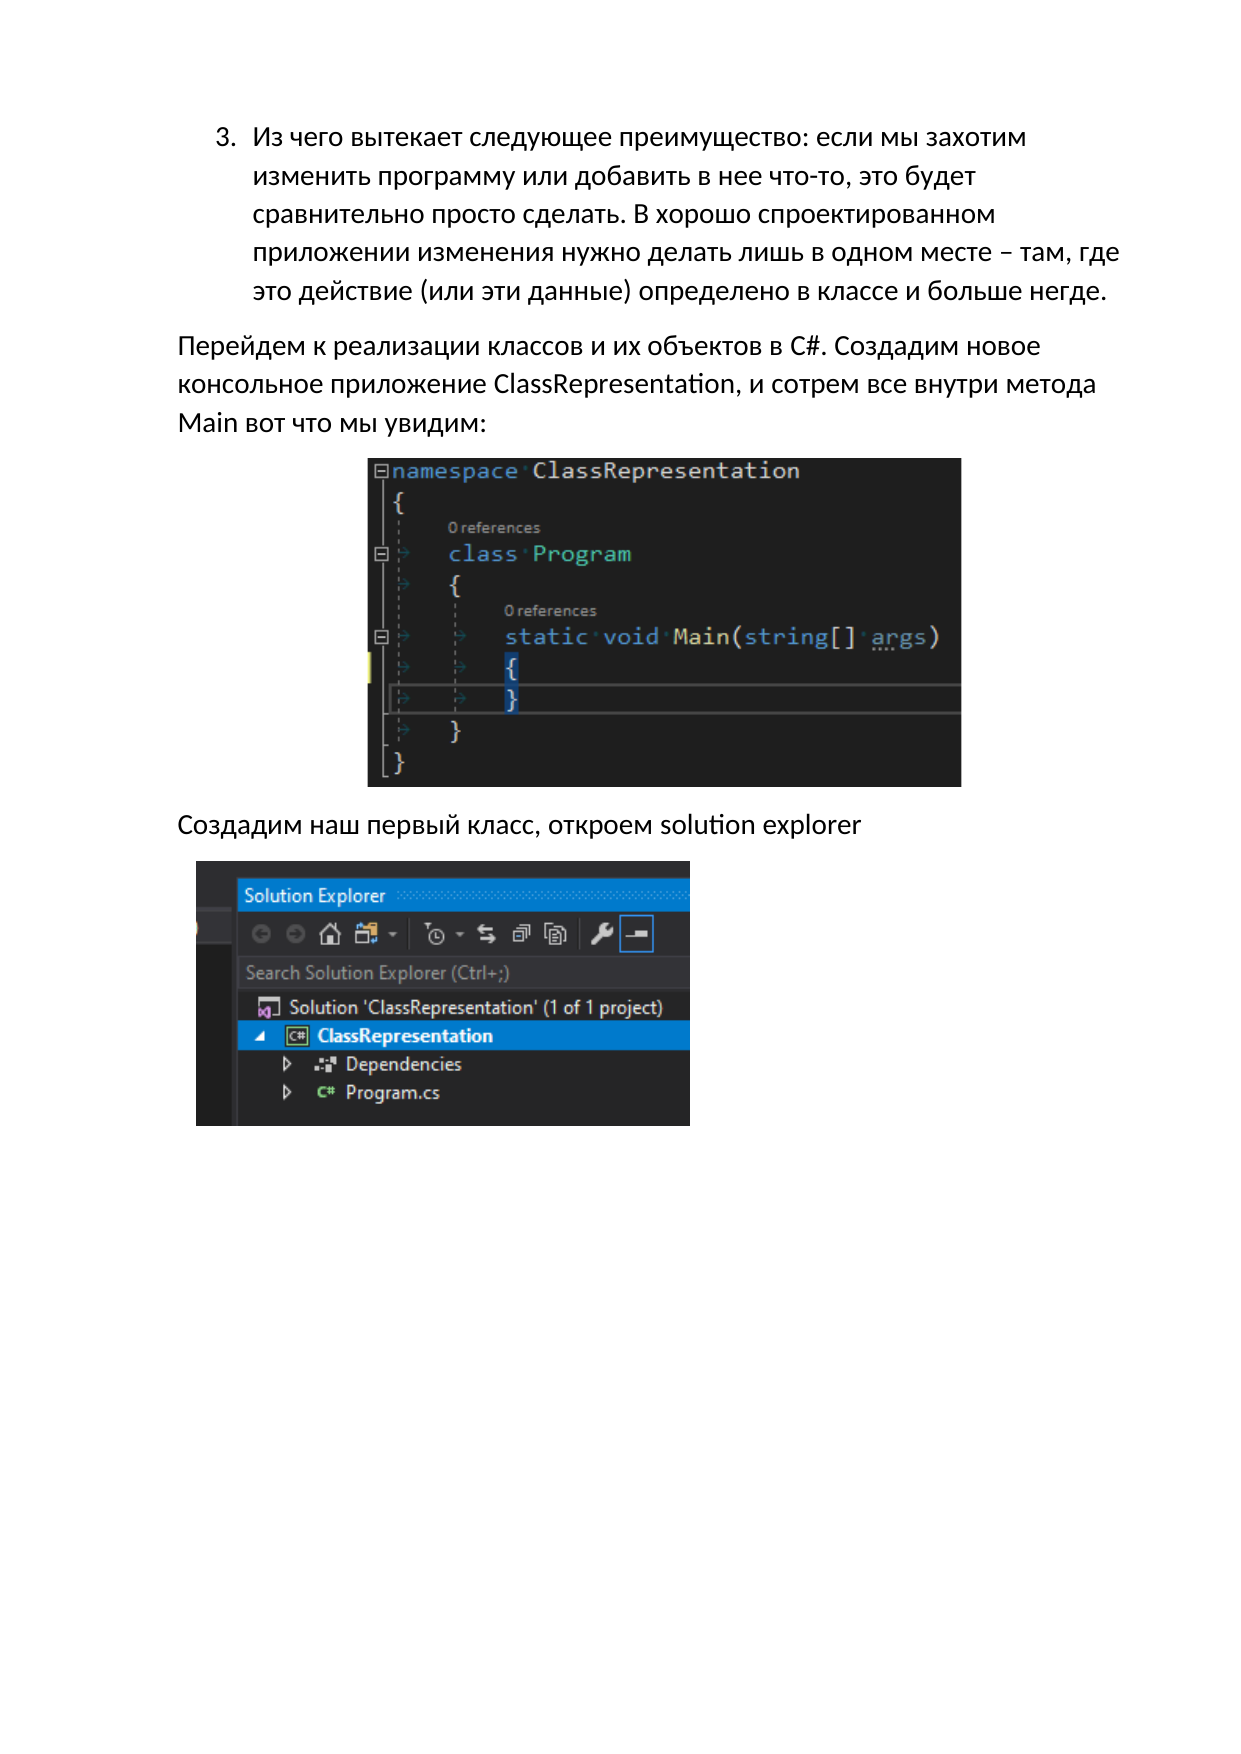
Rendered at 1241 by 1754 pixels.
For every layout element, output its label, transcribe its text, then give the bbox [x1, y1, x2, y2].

list Из чего вытекает следующее преимущество: если мы захотим изменить программу или добавить в нее что-то, это будет сравнительно просто сделать. В хорошо спроектированном приложении изменения нужно делать лишь в одном месте – там, где это действие (или эти данные) определено в классе и больше негде. [215, 118, 1152, 307]
text Создадим наш первый класс, откроем solution explorer [177, 806, 1152, 842]
text Перейдем к реализации классов и их объектов в C#. Создадим новое консольное приложение ClassRepresentation, и сотрем все внутри метода Main вот что мы увидим: [177, 327, 1152, 439]
